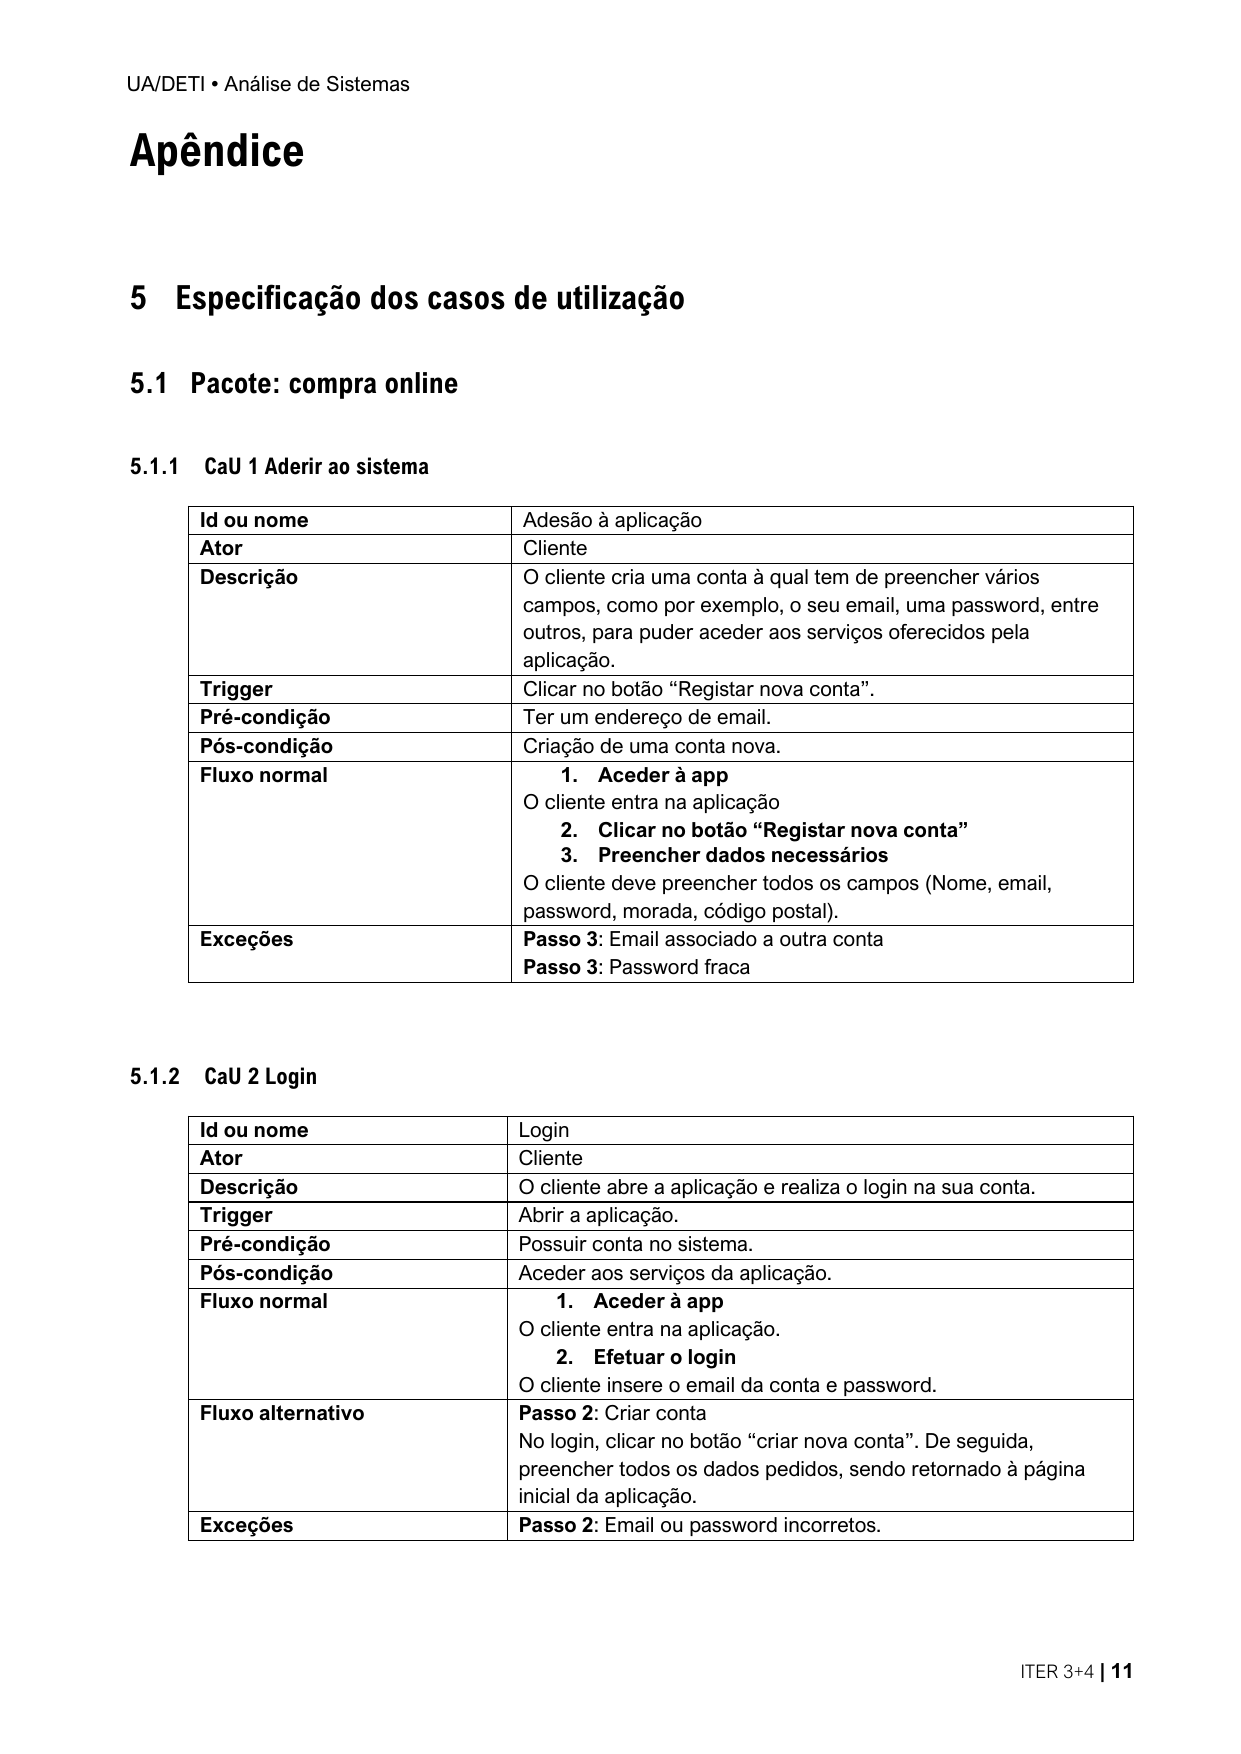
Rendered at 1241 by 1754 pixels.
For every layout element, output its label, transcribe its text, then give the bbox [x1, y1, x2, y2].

table_header Login [508, 1117, 1133, 1144]
table_cell Possuir conta no sistema. [508, 1231, 1133, 1259]
table_header Id ou nome [189, 507, 511, 534]
table_cell Fluxo normal [189, 1289, 507, 1399]
table_cell Pré-condição [189, 1231, 507, 1259]
table_cell Passo 3: Email associado a outra conta Passo 3: Password fraca [512, 926, 1133, 982]
table_cell Descrição [189, 564, 511, 674]
subtitle Pacote: compra online [130, 367, 1075, 400]
table_cell Criação de uma conta nova. [512, 733, 1133, 761]
table_header Id ou nome [189, 1117, 507, 1144]
table_cell Ter um endereço de email. [512, 704, 1133, 732]
title Apêndice [130, 121, 1075, 177]
table_cell Pré-condição [189, 704, 511, 732]
table_cell Passo 2: Email ou password incorretos. [508, 1512, 1133, 1539]
table_cell Trigger [189, 676, 511, 703]
table_cell Fluxo alternativo [189, 1400, 507, 1511]
table_cell Aceder aos serviços da aplicação. [508, 1260, 1133, 1287]
table_cell Cliente [512, 535, 1133, 563]
subtitle CaU 2 Login [130, 1060, 1134, 1091]
table_cell Ator [189, 535, 511, 563]
table_cell O cliente cria uma conta à qual tem de preencher vários campos, como por exemplo, o seu email, uma password, entre outros, para puder aceder aos serviços oferecidos pela aplicação. [512, 564, 1133, 674]
table_cell Trigger [189, 1203, 507, 1230]
table_cell Aceder à app O cliente entra na aplicação. Efetuar o login O cliente insere o email da conta e password. [508, 1289, 1133, 1399]
table_cell Ator [189, 1145, 507, 1173]
table_cell Passo 2: Criar conta No login, clicar no botão “criar nova conta”. De seguida, preencher todos os dados pedidos, sendo retornado à página inicial da aplicação. [508, 1400, 1133, 1511]
subtitle Especificação dos casos de utilização [130, 277, 1134, 317]
table_cell Descrição [189, 1174, 507, 1201]
table_header Adesão à aplicação [512, 507, 1133, 534]
subtitle CaU 1 Aderir ao sistema [130, 450, 1134, 481]
table_cell Exceções [189, 926, 511, 982]
table_cell Aceder à app O cliente entra na aplicação Clicar no botão “Registar nova conta” Preencher dados necessários O cliente deve preencher todos os campos (Nome, email, password, morada, código postal). [512, 762, 1133, 925]
table_cell Fluxo normal [189, 762, 511, 925]
table_cell Pós-condição [189, 1260, 507, 1287]
table_cell Pós-condição [189, 733, 511, 761]
table_cell Clicar no botão “Registar nova conta”. [512, 676, 1133, 703]
table_cell O cliente abre a aplicação e realiza o login na sua conta. [508, 1174, 1133, 1201]
table_cell Abrir a aplicação. [508, 1203, 1133, 1230]
table_cell Cliente [508, 1145, 1133, 1173]
table_cell Exceções [189, 1512, 507, 1539]
